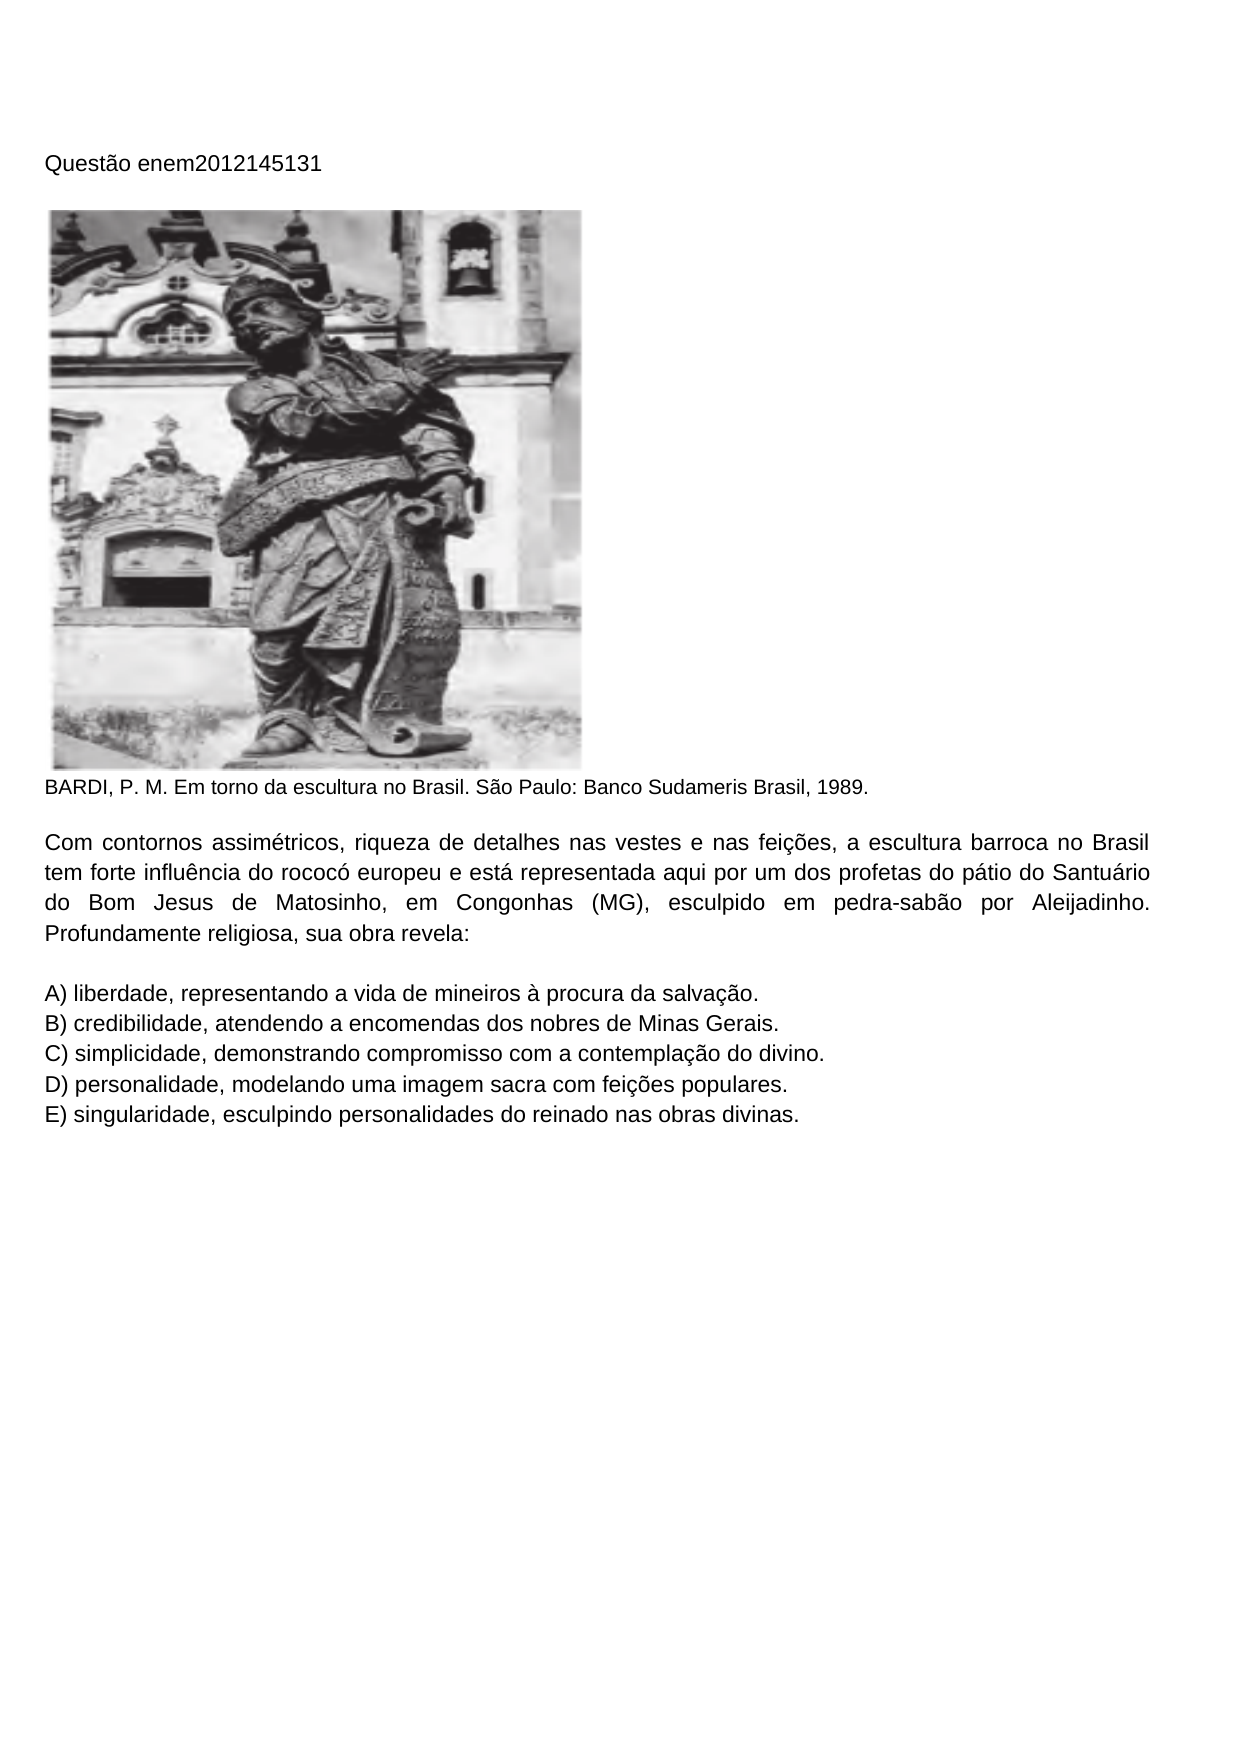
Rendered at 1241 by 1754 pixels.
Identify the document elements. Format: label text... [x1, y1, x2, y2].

picture [44, 210, 585, 771]
text Questão enem2012145131 [44, 150, 1151, 176]
text Com contornos assimétricos, riqueza de detalhes nas vestes e nas feições, a escultura barroca no Brasil tem forte influência do rococó europeu e está representada aqui por um dos profetas do pátio do Santuário do Bom Jesus de Matosinho, em Congonhas (MG), esculpido em pedra-sabão por Aleijadinho. Profundamente religiosa, sua obra revela: [44, 829, 1151, 946]
text D) personalidade, modelando uma imagem sacra com feições populares. [44, 1071, 1151, 1097]
text E) singularidade, esculpindo personalidades do reinado nas obras divinas. [44, 1101, 1151, 1127]
text A) liberdade, representando a vida de mineiros à procura da salvação. [44, 980, 1151, 1006]
text B) credibilidade, atendendo a encomendas dos nobres de Minas Gerais. [44, 1010, 1151, 1037]
text C) simplicidade, demonstrando compromisso com a contemplação do divino. [44, 1040, 1151, 1067]
text BARDI, P. M. Em torno da escultura no Brasil. São Paulo: Banco Sudameris Brasil, 1989. [44, 775, 1151, 799]
